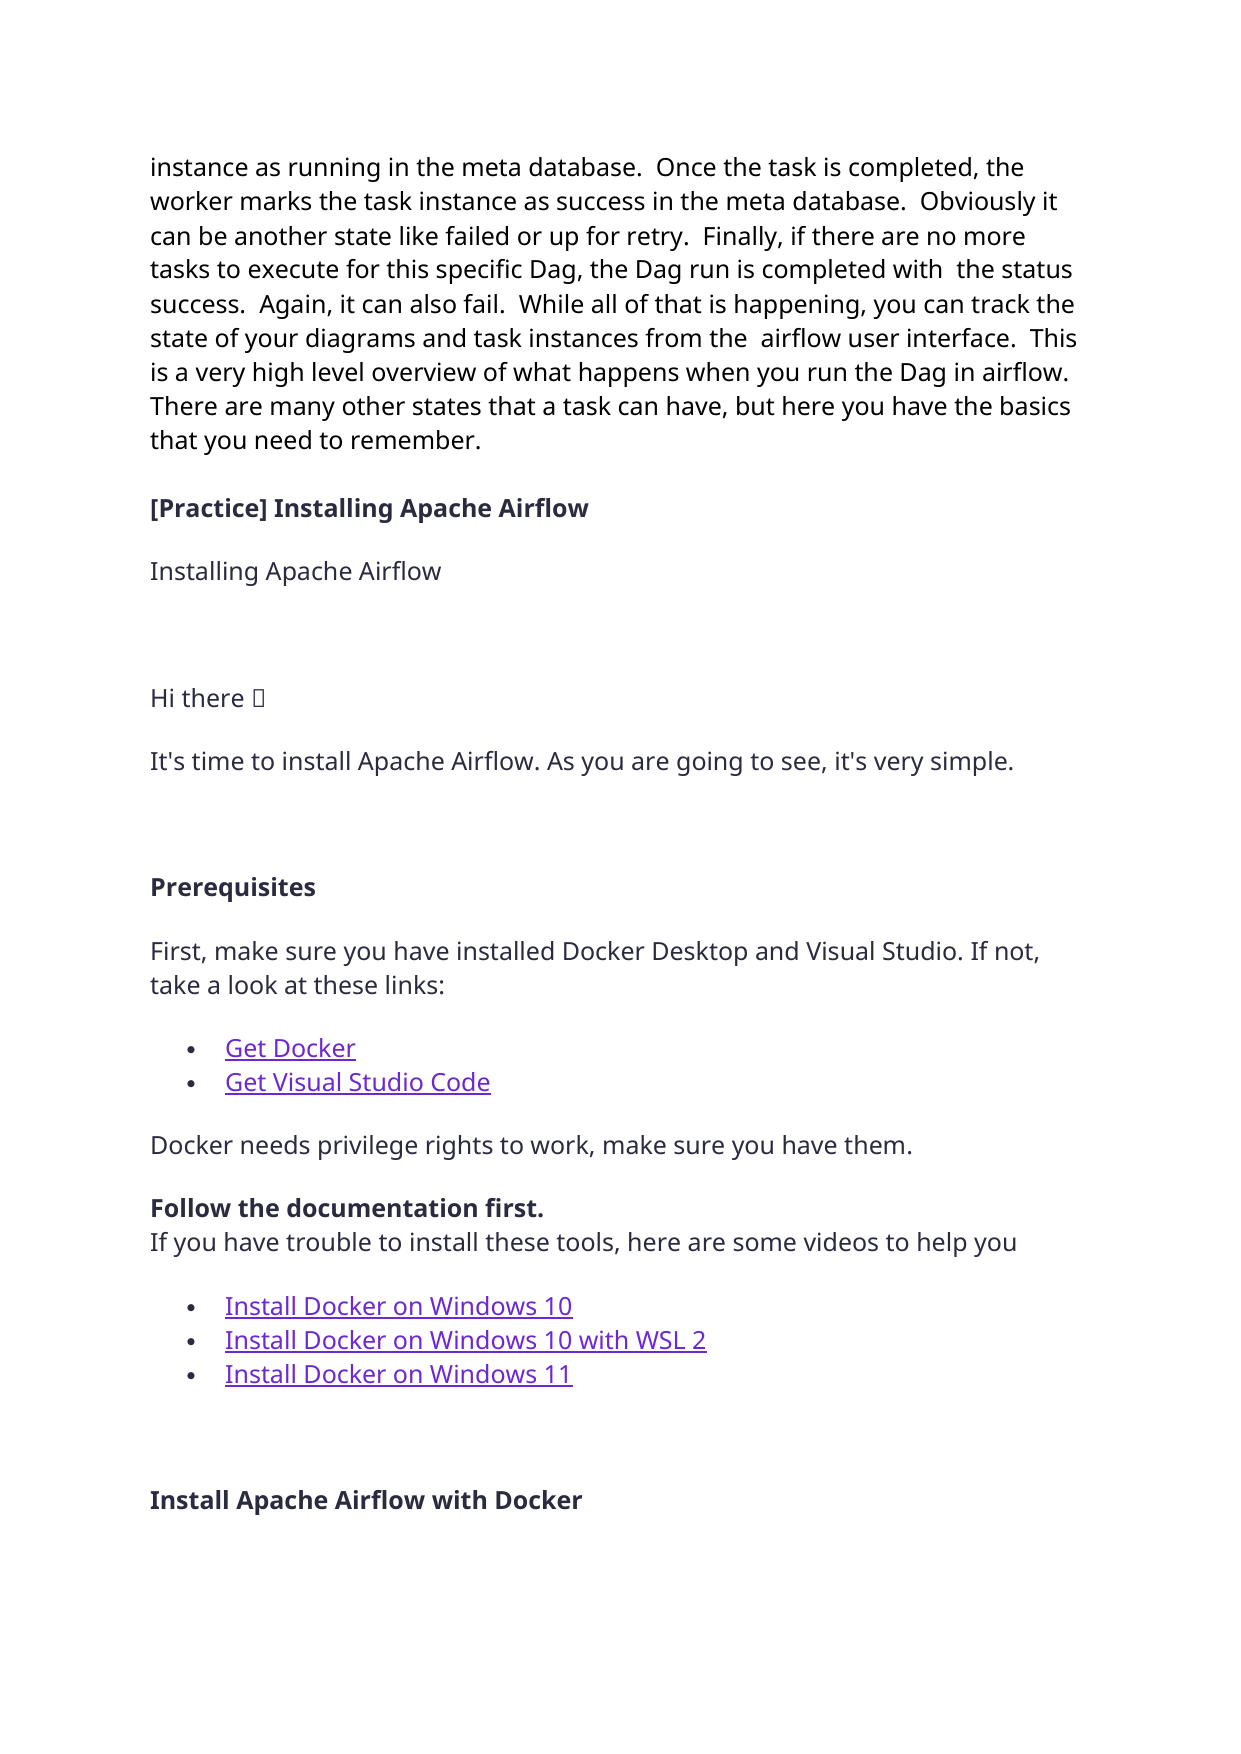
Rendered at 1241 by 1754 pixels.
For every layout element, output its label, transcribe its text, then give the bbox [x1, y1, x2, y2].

text Hi there 👋 [150, 680, 1090, 714]
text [150, 150, 1090, 457]
list Get Visual Studio Code [187, 1064, 1090, 1099]
text Follow the documentation first. If you have trouble to install these tools, here are some videos to help you [150, 1191, 1090, 1259]
text First, make sure you have installed Docker Desktop and Visual Studio. If not, take a look at these links: [150, 933, 1090, 1001]
text It's time to install Apache Airflow. As you are going to see, it's very simple. [150, 743, 1090, 778]
text Installing Apache Airflow [150, 554, 1090, 588]
text Prerequisites [150, 870, 1090, 904]
list Install Docker on Windows 10 [187, 1288, 1090, 1322]
list Get Docker [187, 1031, 1090, 1064]
text Docker needs privilege rights to work, make sure you have them. [150, 1128, 1090, 1162]
text [Practice] Installing Apache Airflow [150, 491, 1090, 525]
list Install Docker on Windows 10 with WSL 2 [187, 1322, 1090, 1356]
list Install Docker on Windows 11 [187, 1356, 1090, 1391]
text Install Apache Airflow with Docker [150, 1483, 1090, 1517]
